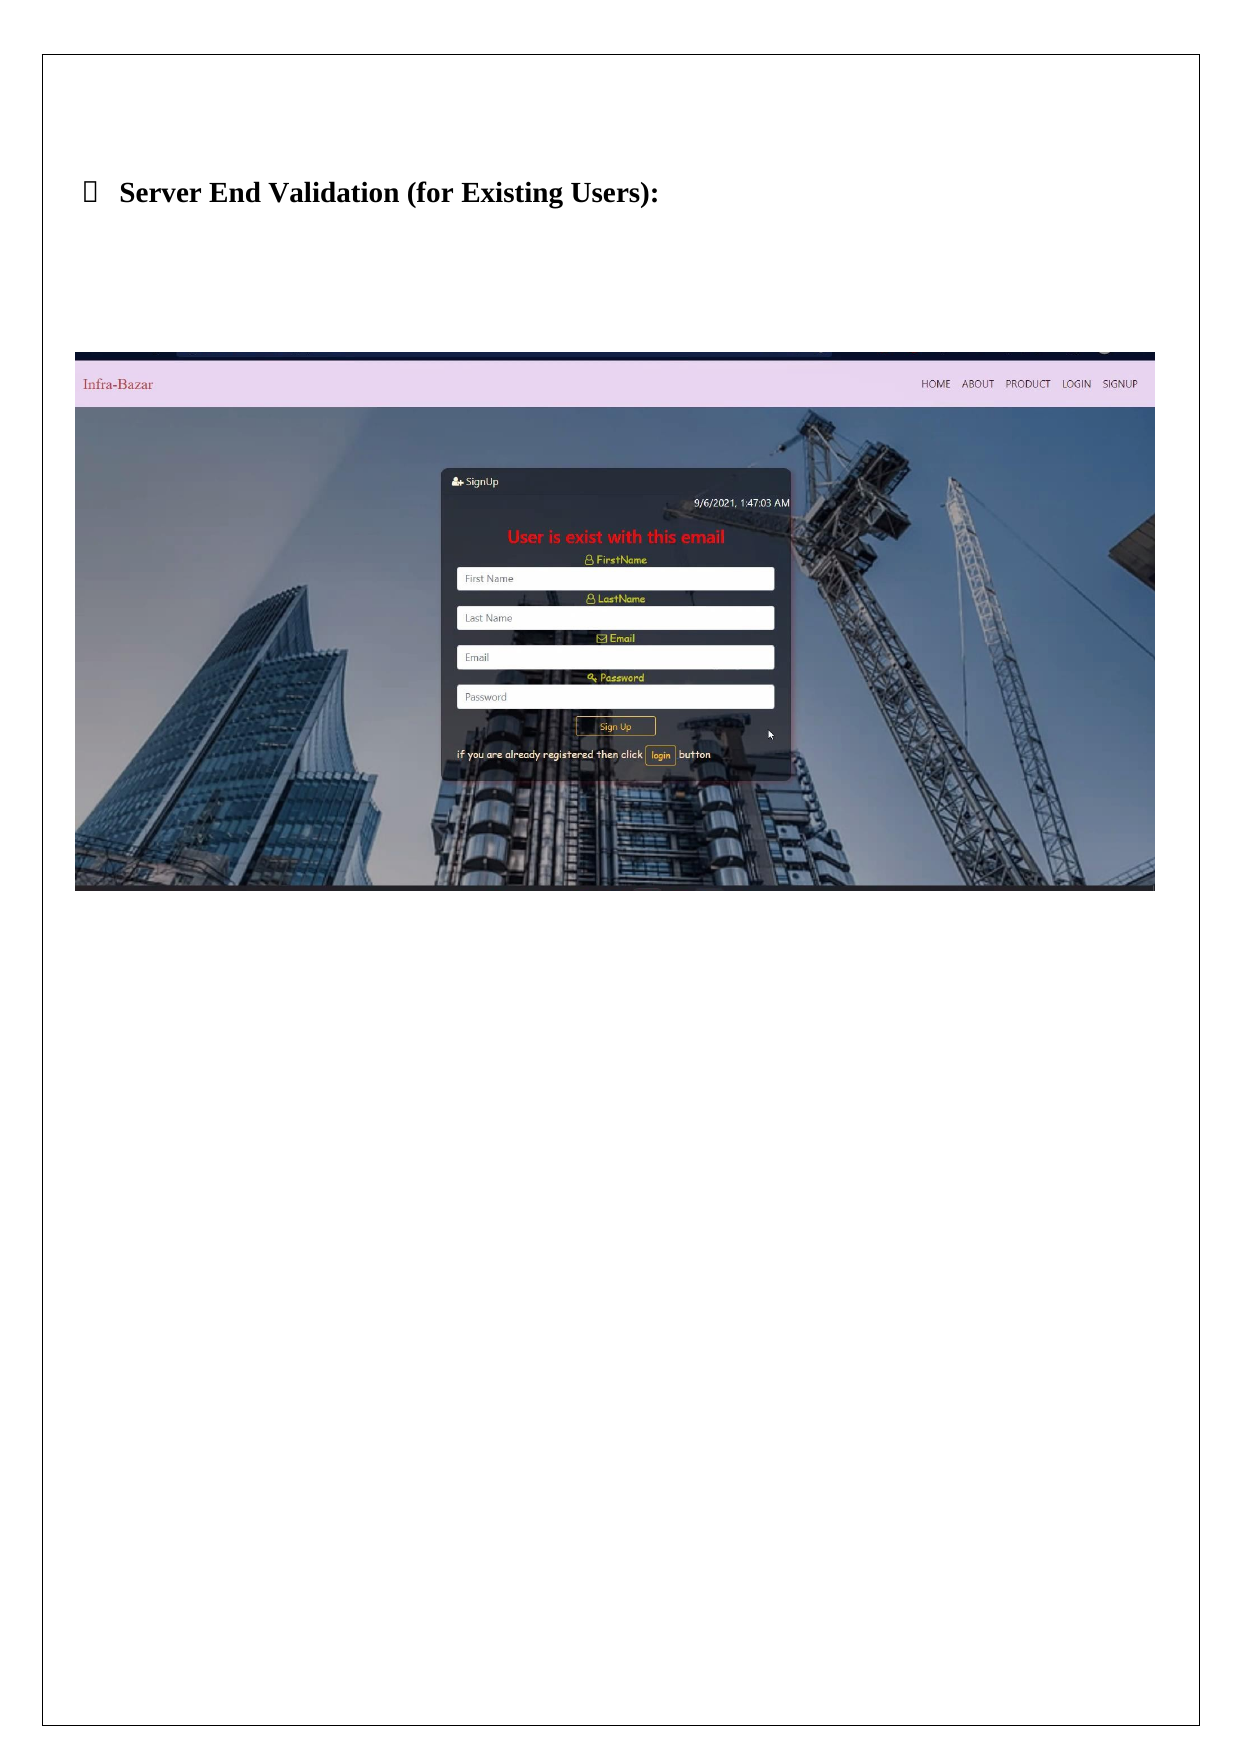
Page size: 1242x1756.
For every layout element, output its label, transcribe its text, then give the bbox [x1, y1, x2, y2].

list Server End Validation (for Existing Users): [81, 171, 1120, 211]
picture [75, 352, 1155, 891]
